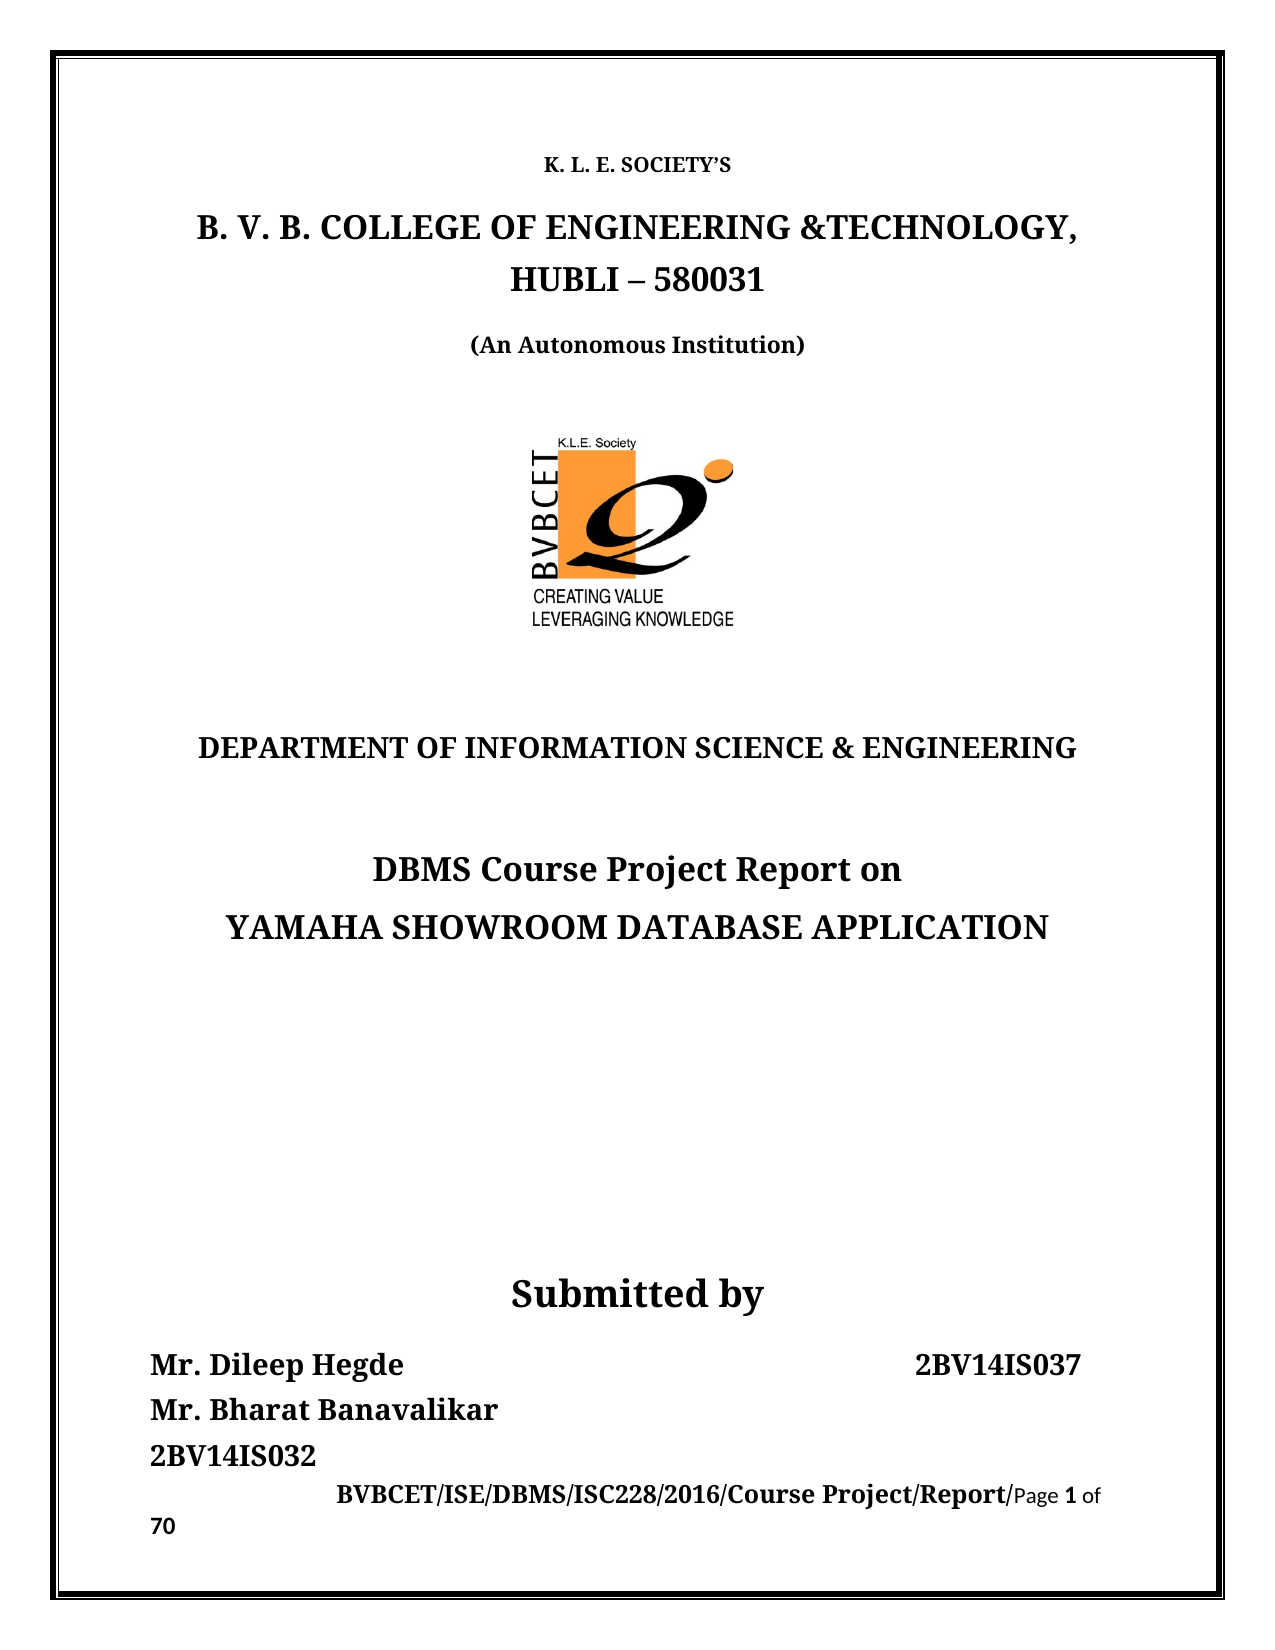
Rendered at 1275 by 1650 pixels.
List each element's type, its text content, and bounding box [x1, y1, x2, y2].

text B. V. B. COLLEGE OF ENGINEERING &TECHNOLOGY, HUBLI – 580031 [150, 203, 1125, 301]
title DBMS Course Project Report on [150, 846, 1125, 892]
text (An Autonomous Institution) [150, 329, 1125, 360]
title Submitted by [150, 1267, 1125, 1318]
picture [532, 437, 734, 627]
text Mr. Dileep Hegde 2BV14IS037 [150, 1344, 1125, 1383]
text YAMAHA SHOWROOM DATABASE APPLICATION [150, 904, 1125, 949]
text K. L. E. SOCIETY’S [150, 150, 1125, 178]
text DEPARTMENT OF INFORMATION SCIENCE & ENGINEERING [150, 728, 1125, 767]
text Mr. Bharat Banavalikar 2BV14IS032 [150, 1389, 1125, 1475]
